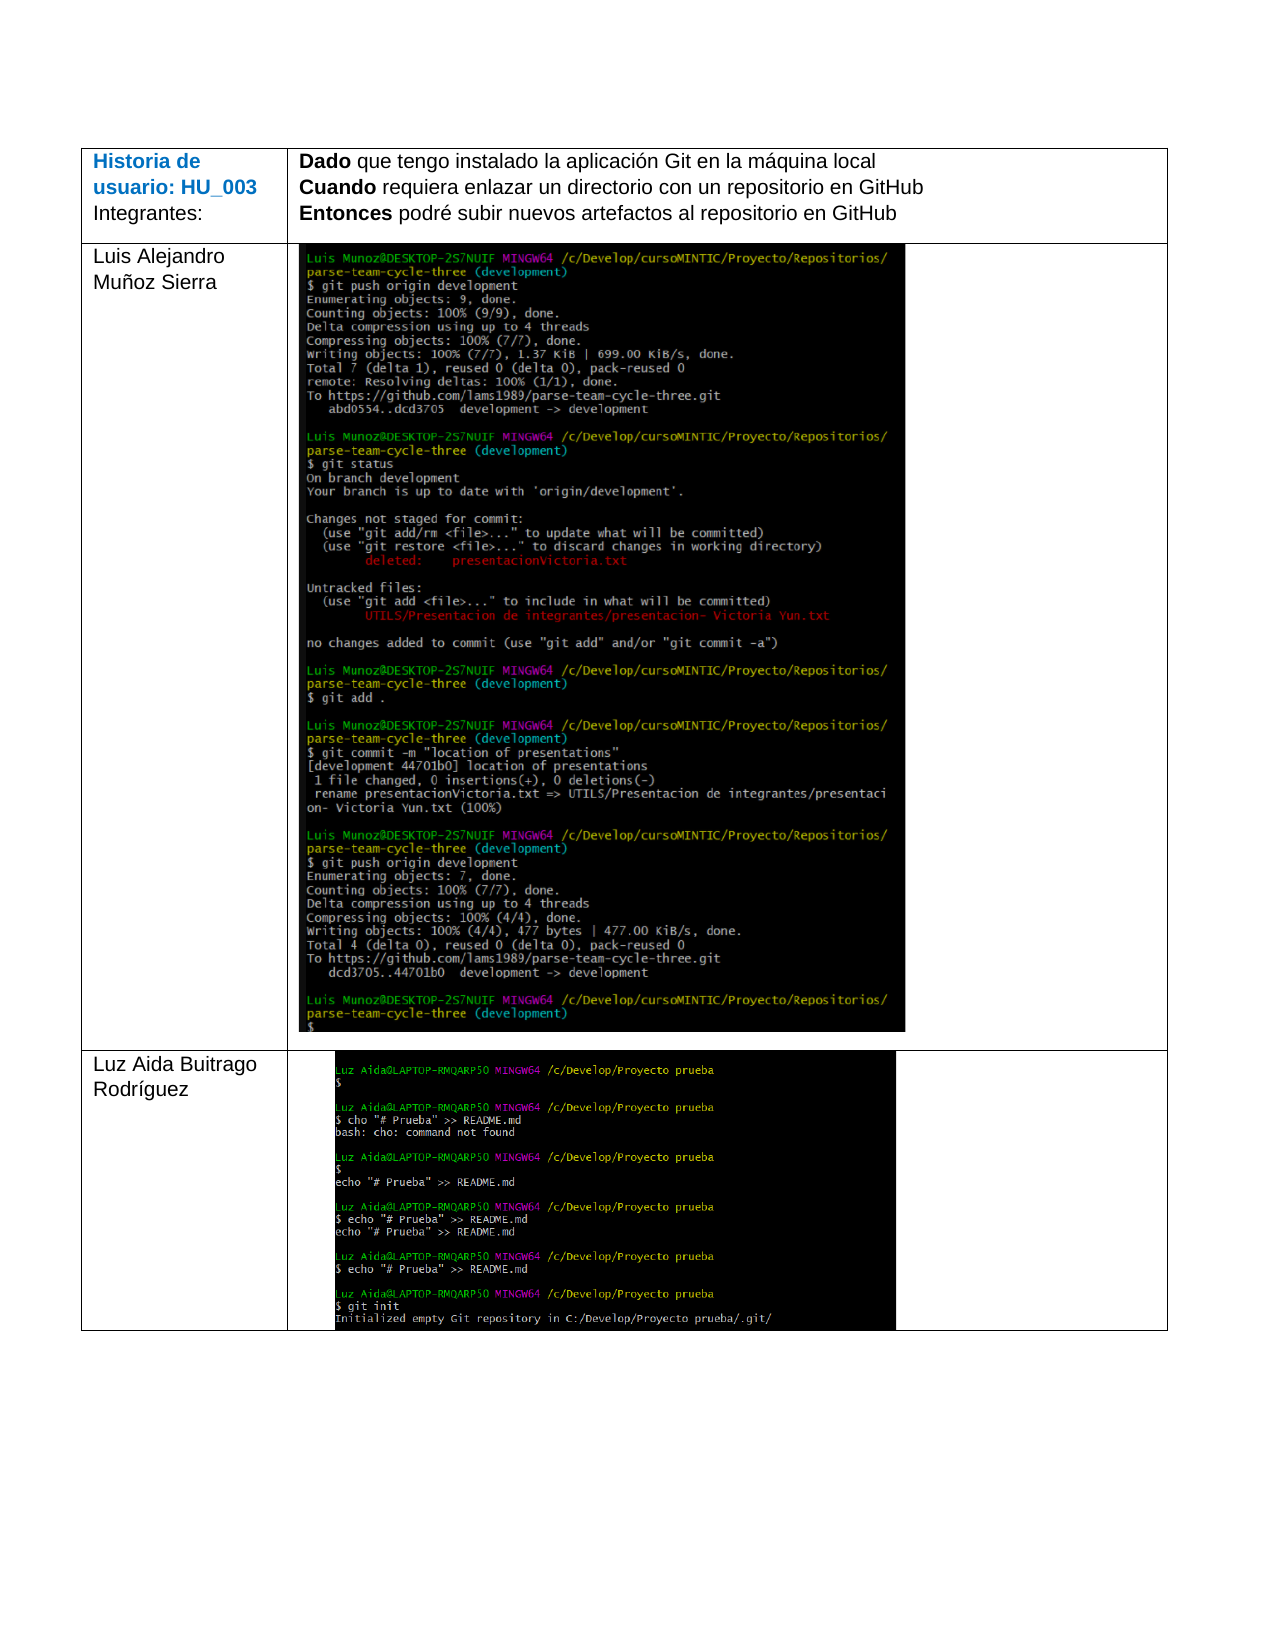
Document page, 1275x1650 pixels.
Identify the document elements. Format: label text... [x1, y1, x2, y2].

table_cell Luis Alejandro Muñoz Sierra [82, 244, 287, 1050]
picture [335, 1051, 897, 1330]
table_header Dado que tengo instalado la aplicación Git en la máquina local Cuando requiera enlazar un directorio con un repositorio en GitHub Entonces podré subir nuevos artefactos al repositorio en GitHub [288, 149, 1167, 243]
table_cell Luz Aida Buitrago Rodríguez [82, 1051, 287, 1329]
table_cell [288, 1051, 335, 1329]
picture [298, 244, 906, 1032]
table_header Historia de usuario: HU_003 Integrantes: [82, 149, 287, 243]
table_cell [288, 244, 1167, 1050]
table_cell [897, 1051, 1167, 1329]
